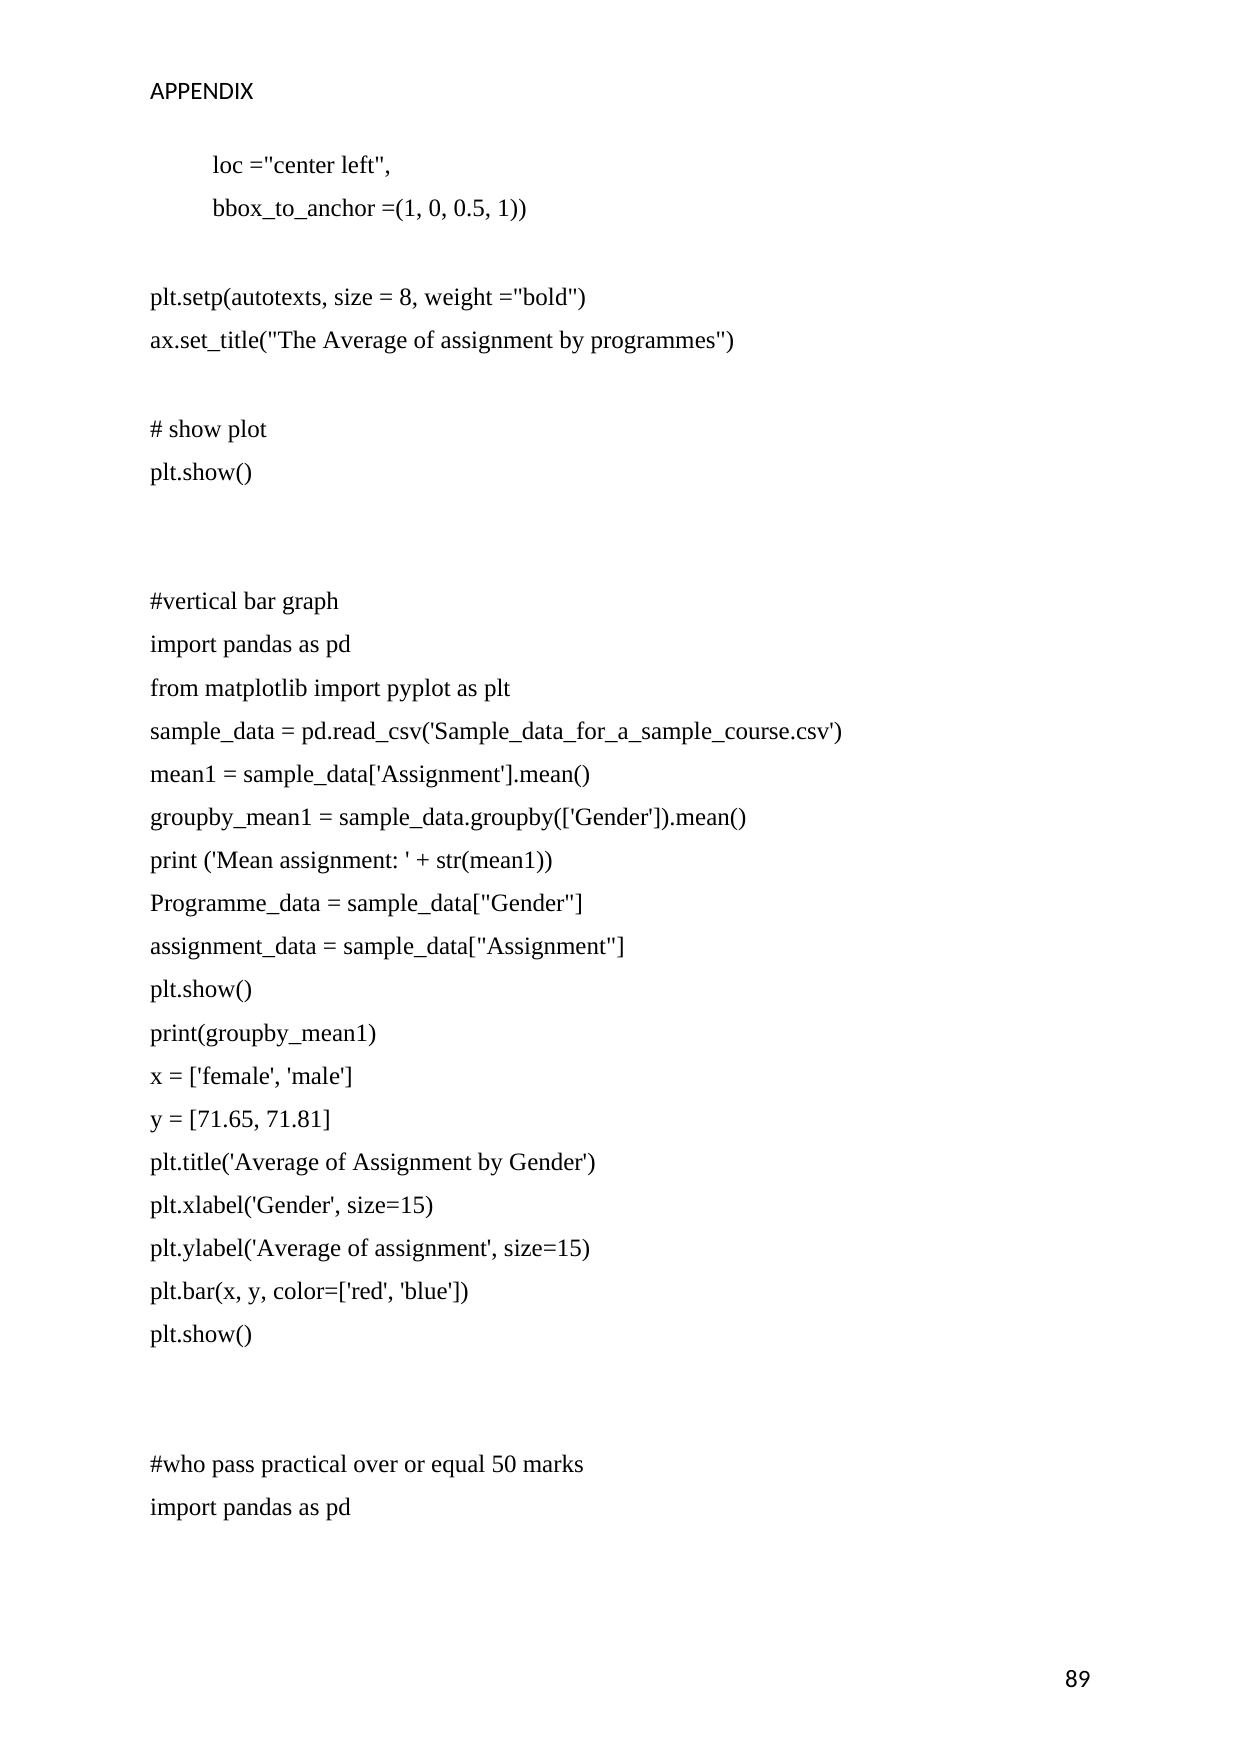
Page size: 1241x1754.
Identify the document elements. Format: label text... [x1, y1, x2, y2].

text Programme_data = sample_data["Gender"] [150, 888, 1090, 917]
text plt.xlabel('Gender', size=15) [150, 1190, 1090, 1219]
text bbox_to_anchor =(1, 0, 0.5, 1)) [150, 193, 1090, 222]
text ax.set_title("The Average of assignment by programmes") [150, 325, 1090, 354]
text plt.bar(x, y, color=['red', 'blue']) [150, 1276, 1090, 1305]
text x = ['female', 'male'] [150, 1061, 1090, 1089]
text plt.ylabel('Average of assignment', size=15) [150, 1233, 1090, 1262]
text plt.show() [150, 457, 1090, 486]
text print(groupby_mean1) [150, 1018, 1090, 1046]
text sample_data = pd.read_csv('Sample_data_for_a_sample_course.csv') [150, 716, 1090, 744]
text import pandas as pd [150, 1492, 1090, 1521]
text plt.show() [150, 1319, 1090, 1348]
text assignment_data = sample_data["Assignment"] [150, 931, 1090, 960]
text y = [71.65, 71.81] [150, 1104, 1090, 1133]
text #vertical bar graph [150, 586, 1090, 615]
text groupby_mean1 = sample_data.groupby(['Gender']).mean() [150, 802, 1090, 831]
text plt.show() [150, 974, 1090, 1003]
text plt.title('Average of Assignment by Gender') [150, 1147, 1090, 1176]
text # show plot [150, 414, 1090, 443]
text mean1 = sample_data['Assignment'].mean() [150, 759, 1090, 788]
text print ('Mean assignment: ' + str(mean1)) [150, 845, 1090, 874]
text import pandas as pd [150, 629, 1090, 658]
text #who pass practical over or equal 50 marks [150, 1449, 1090, 1478]
text plt.setp(autotexts, size = 8, weight ="bold") [150, 282, 1090, 311]
text from matplotlib import pyplot as plt [150, 673, 1090, 701]
text loc ="center left", [150, 150, 1090, 179]
